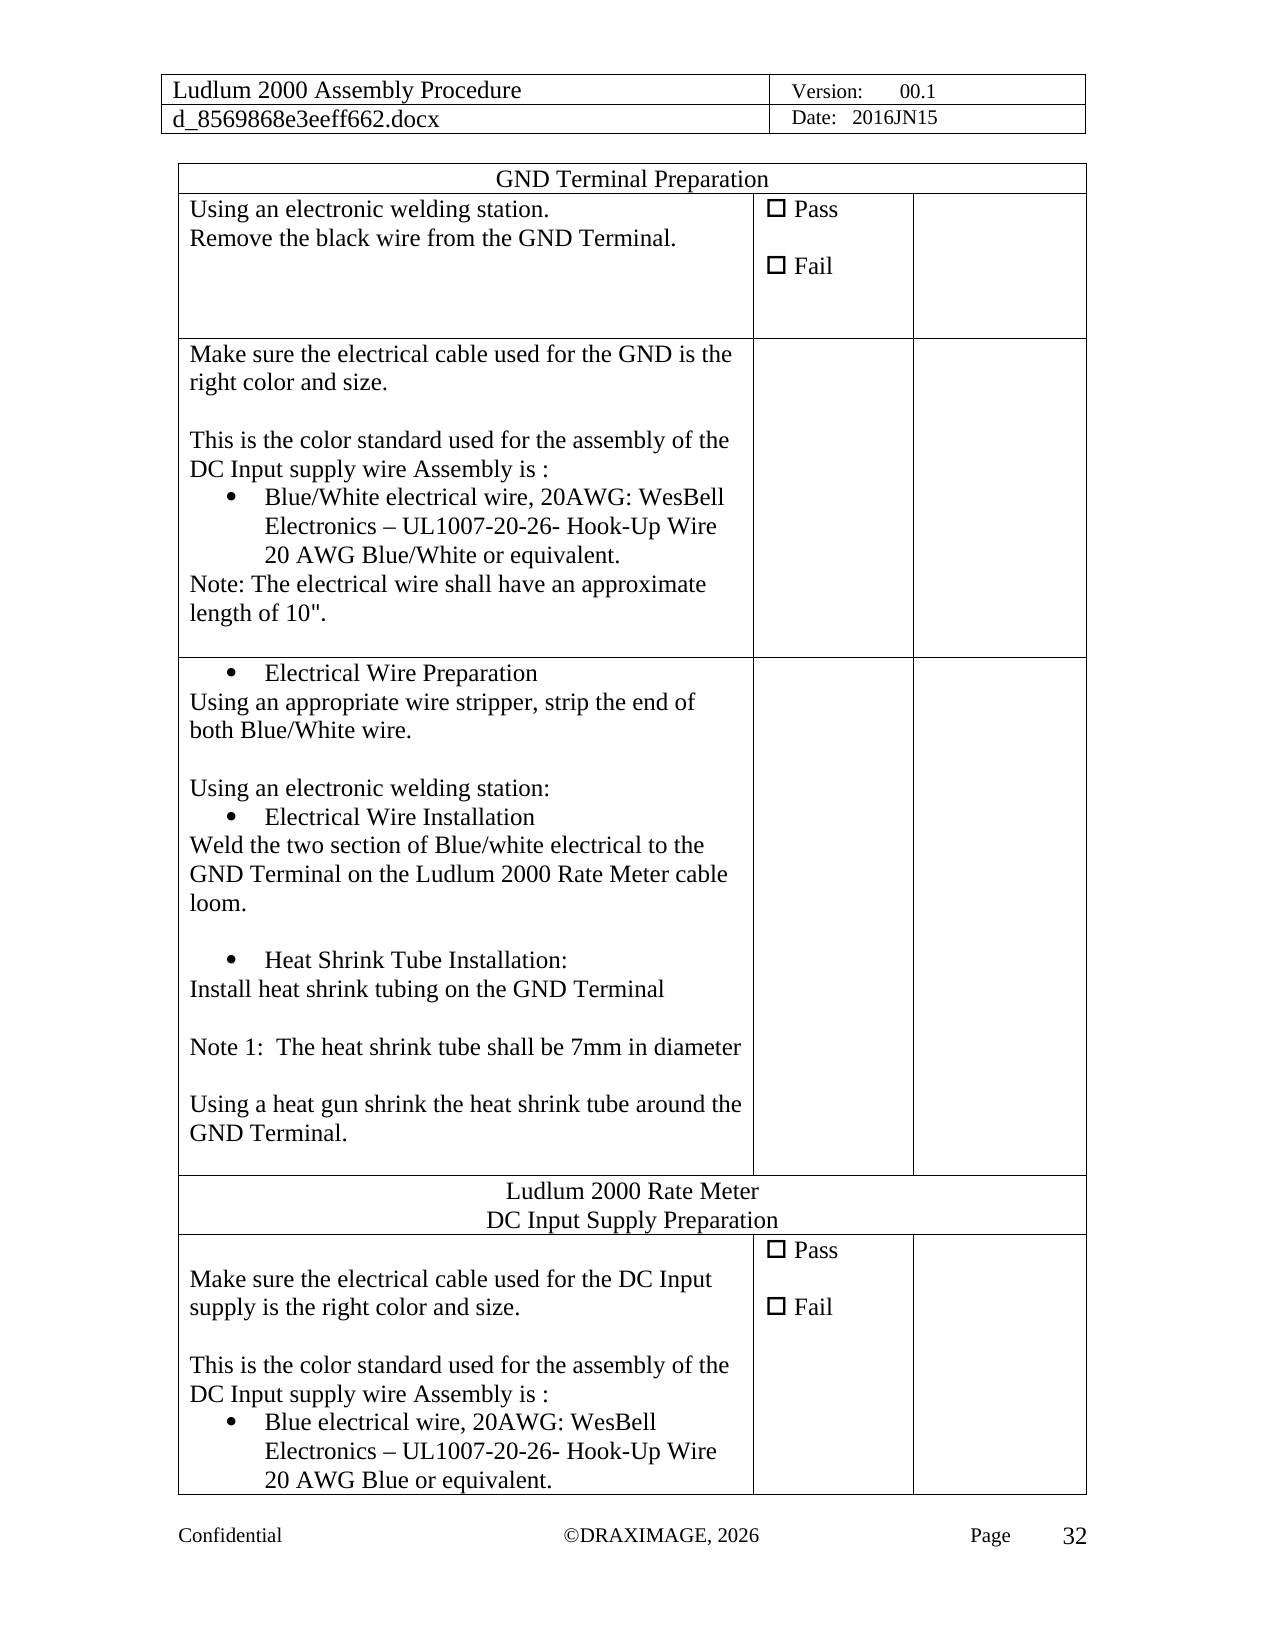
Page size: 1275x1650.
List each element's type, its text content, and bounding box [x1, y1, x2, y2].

table_cell [914, 658, 1086, 1175]
table_cell [754, 658, 913, 1175]
table_cell [914, 194, 1086, 338]
table_cell Ludlum 2000 Rate Meter DC Input Supply Preparation [179, 1176, 1086, 1234]
table_cell Electrical Wire Preparation Using an appropriate wire stripper, strip the end of both Blue/White wire. Using an electronic welding station: Electrical Wire Installation Weld the two section of Blue/white electrical to the GND Terminal on the Ludlum 2000 Rate Meter cable loom. Heat Shrink Tube Installation: Install heat shrink tubing on the GND Terminal Note 1: The heat shrink tube shall be 7mm in diameter Using a heat gun shrink the heat shrink tube around the GND Terminal. [179, 658, 753, 1175]
table_cell [754, 339, 913, 657]
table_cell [179, 1235, 753, 1494]
table_cell [914, 1235, 1086, 1494]
table_cell Using an electronic welding station. Remove the black wire from the GND Terminal. [179, 194, 753, 338]
table_cell Make sure the electrical cable used for the GND is the right color and size. This is the color standard used for the assembly of the DC Input supply wire Assembly is : Blue/White electrical wire, 20AWG: WesBell Electronics – UL1007-20-26- Hook-Up Wire 20 AWG Blue/White or equivalent. Note: The electrical wire shall have an approximate length of 10". [179, 339, 753, 657]
table_cell [914, 339, 1086, 657]
table_cell Pass Fail [754, 1235, 913, 1494]
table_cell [179, 164, 1086, 193]
table_cell Pass Fail [754, 194, 913, 338]
